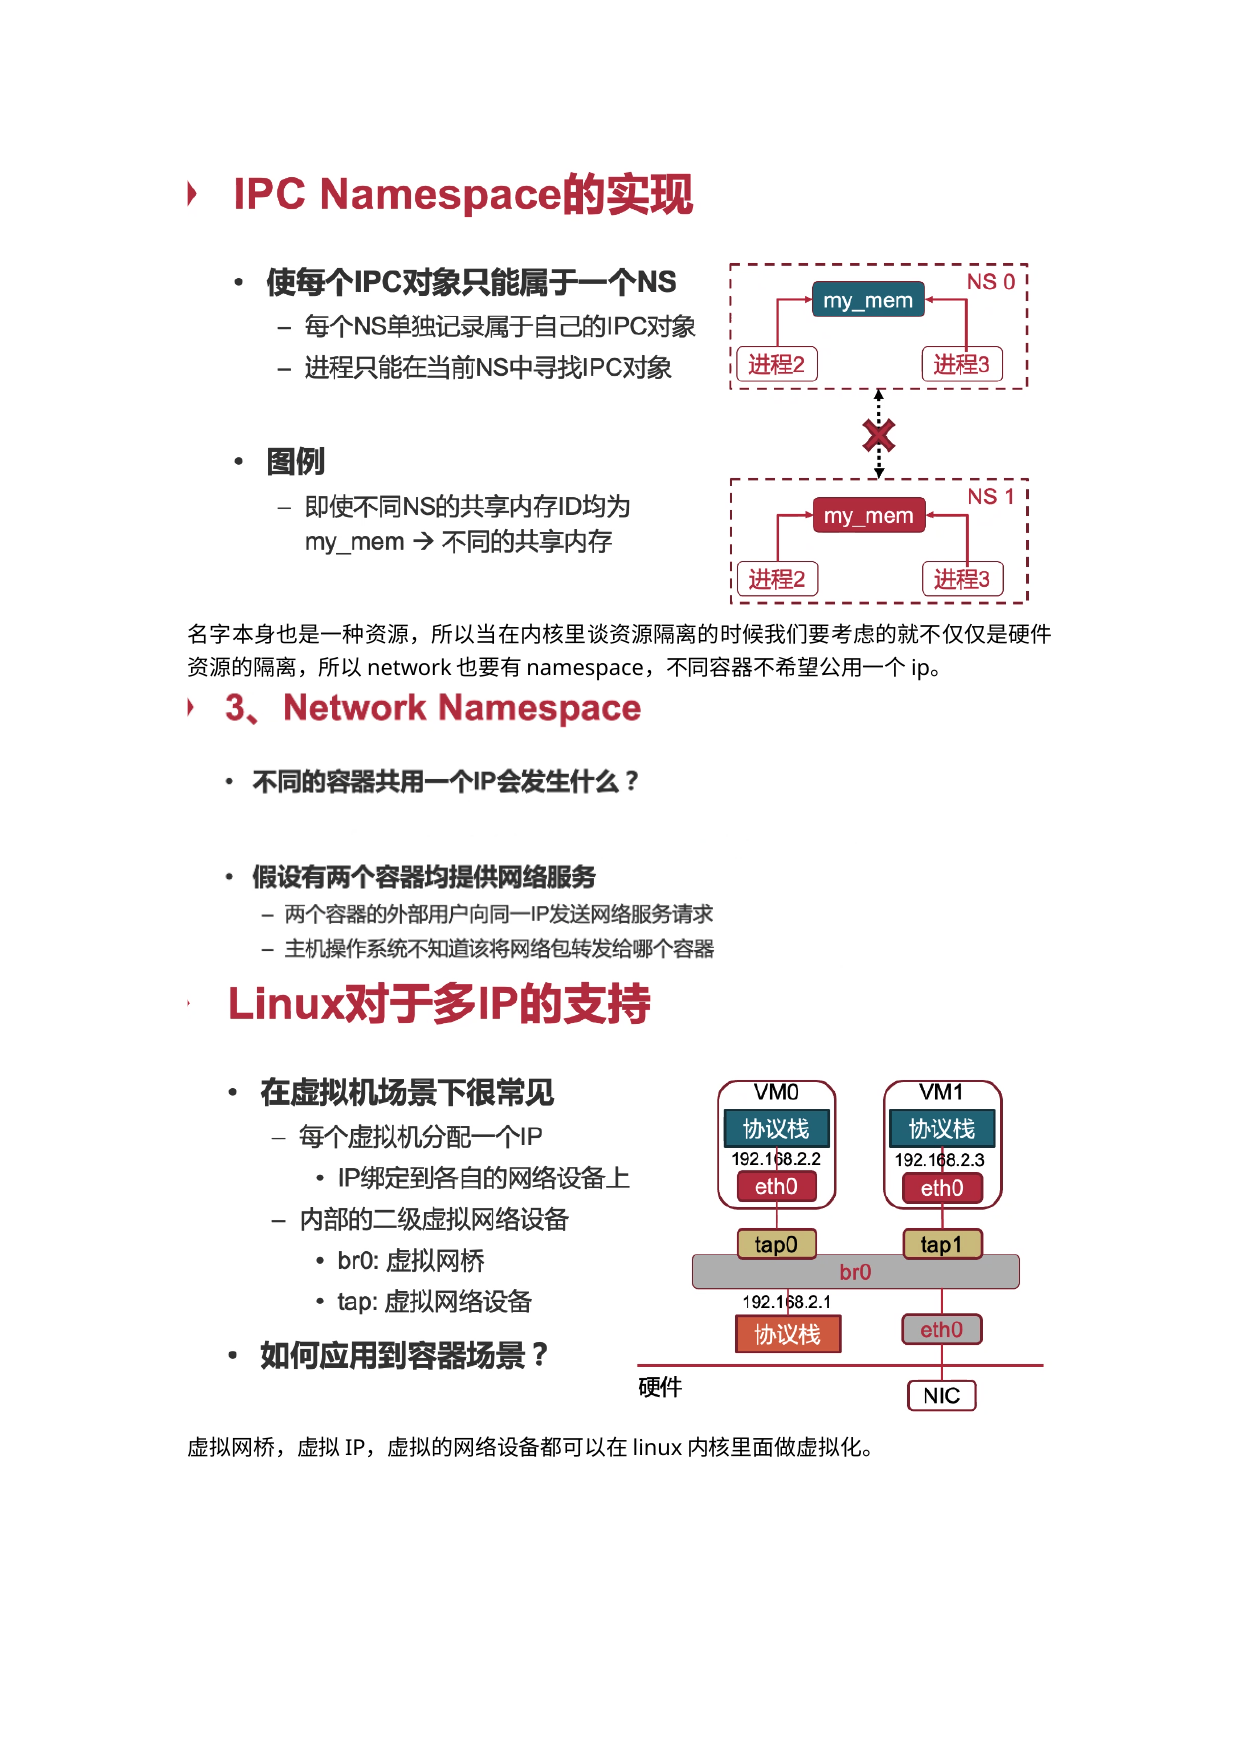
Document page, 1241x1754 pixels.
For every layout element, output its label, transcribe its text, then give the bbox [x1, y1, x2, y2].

text 虚拟网桥，虚拟IP，虚拟的网络设备都可以在linux内核里面做虚拟化。 [187, 1429, 1053, 1462]
text 名字本身也是一种资源，所以当在内核里谈资源隔离的时候我们要考虑的就不仅仅是硬件资源的隔离，所以network也要有namespace，不同容器不希望公用一个ip。 [187, 617, 1053, 682]
picture [187, 162, 1053, 609]
picture [187, 682, 1053, 1419]
